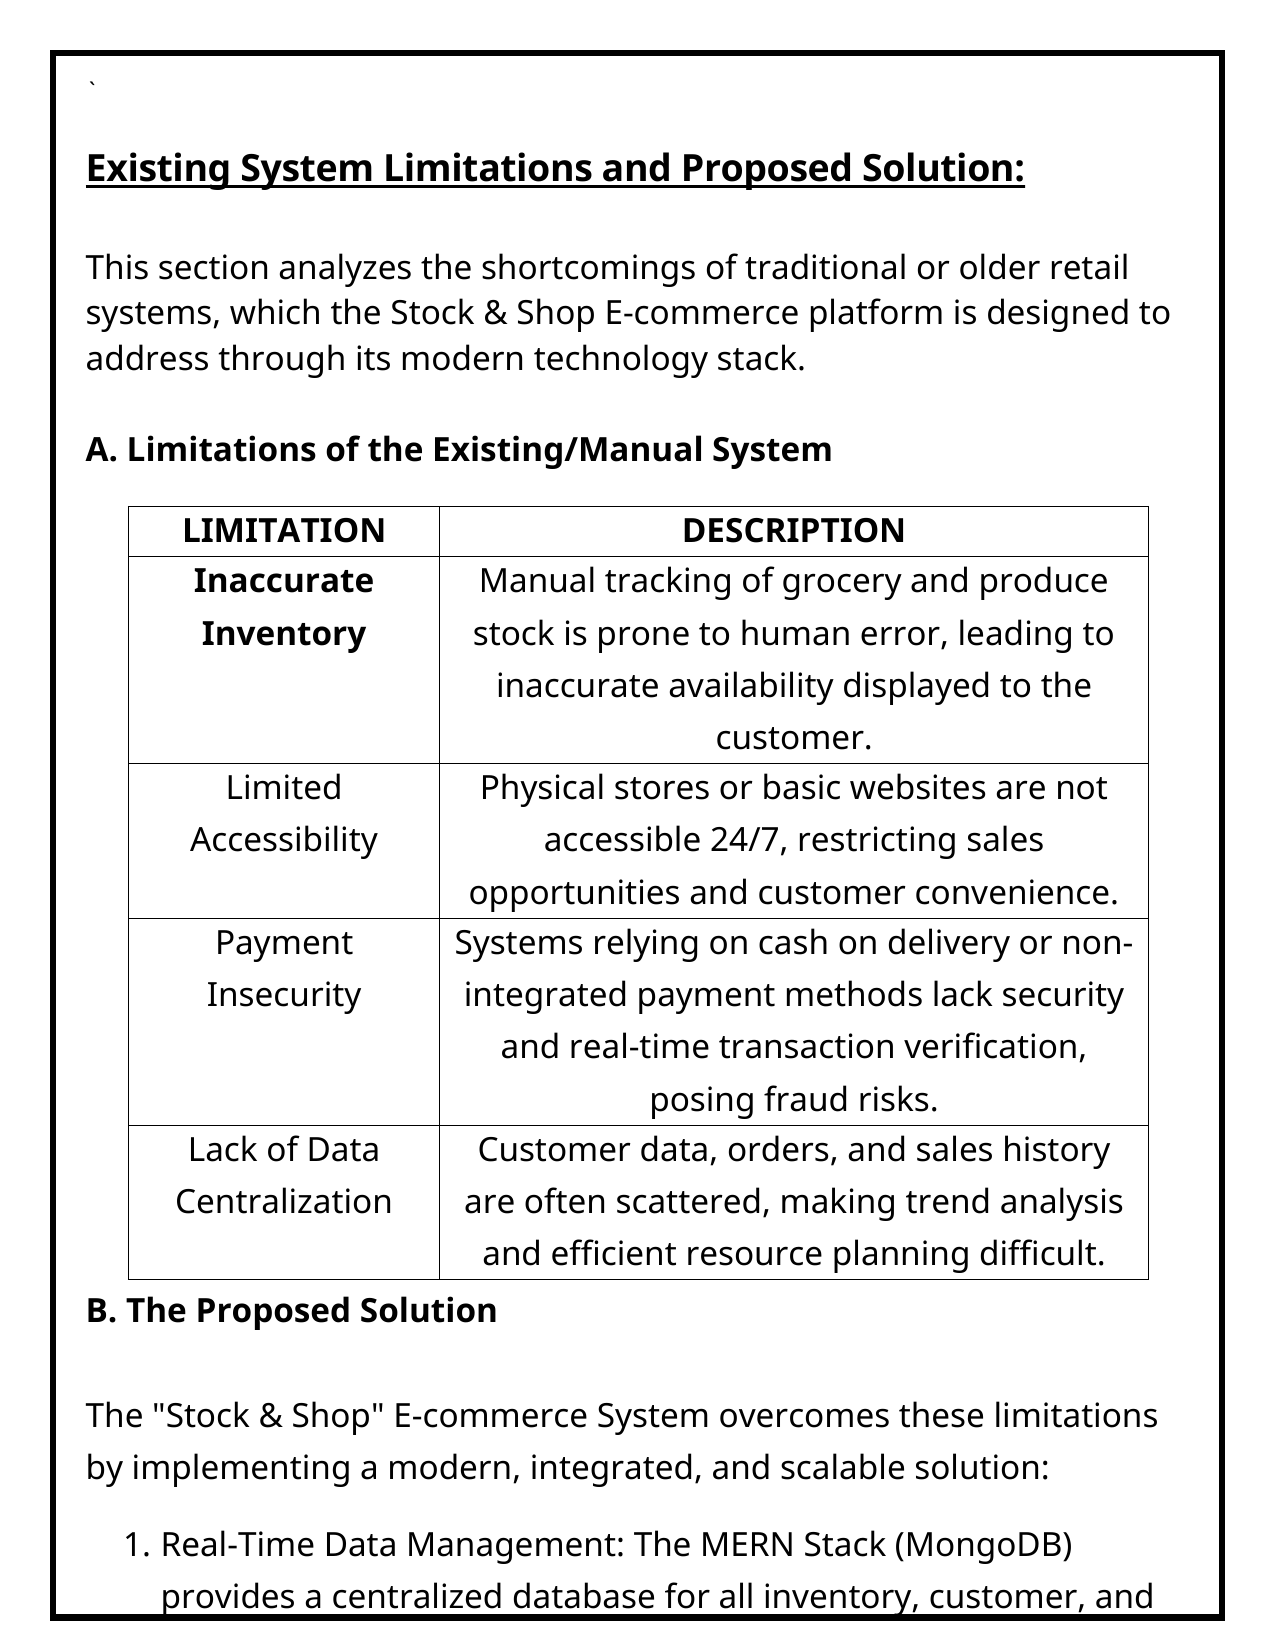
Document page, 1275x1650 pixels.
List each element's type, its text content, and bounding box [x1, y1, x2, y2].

table_cell Payment Insecurity [129, 919, 439, 1124]
text B. The Proposed Solution [85, 530, 1192, 1332]
text A. Limitations of the Existing/Manual System [85, 425, 1192, 471]
table_cell Systems relying on cash on delivery or non-integrated payment methods lack security and real-time transaction verification, posing fraud risks. [440, 919, 1148, 1124]
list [123, 1521, 1192, 1614]
table_cell Lack of Data Centralization [129, 1126, 439, 1279]
text This section analyzes the shortcomings of traditional or older retail systems, which the Stock & Shop E-commerce platform is designed to address through its modern technology stack. [85, 244, 1192, 380]
table_cell Inaccurate Inventory [129, 557, 439, 763]
table_header DESCRIPTION [440, 507, 1148, 556]
table_cell Physical stores or basic websites are not accessible 24/7, restricting sales opportunities and customer convenience. [440, 764, 1148, 918]
text Existing System Limitations and Proposed Solution: [85, 142, 1192, 193]
table_cell Limited Accessibility [129, 764, 439, 918]
text The "Stock & Shop" E-commerce System overcomes these limitations by implementing a modern, integrated, and scalable solution: [85, 1391, 1192, 1489]
table_header LIMITATION [129, 507, 439, 556]
table_cell Customer data, orders, and sales history are often scattered, making trend analysis and efficient resource planning difficult. [440, 1126, 1148, 1279]
table_cell Manual tracking of grocery and produce stock is prone to human error, leading to inaccurate availability displayed to the customer. [440, 557, 1148, 763]
